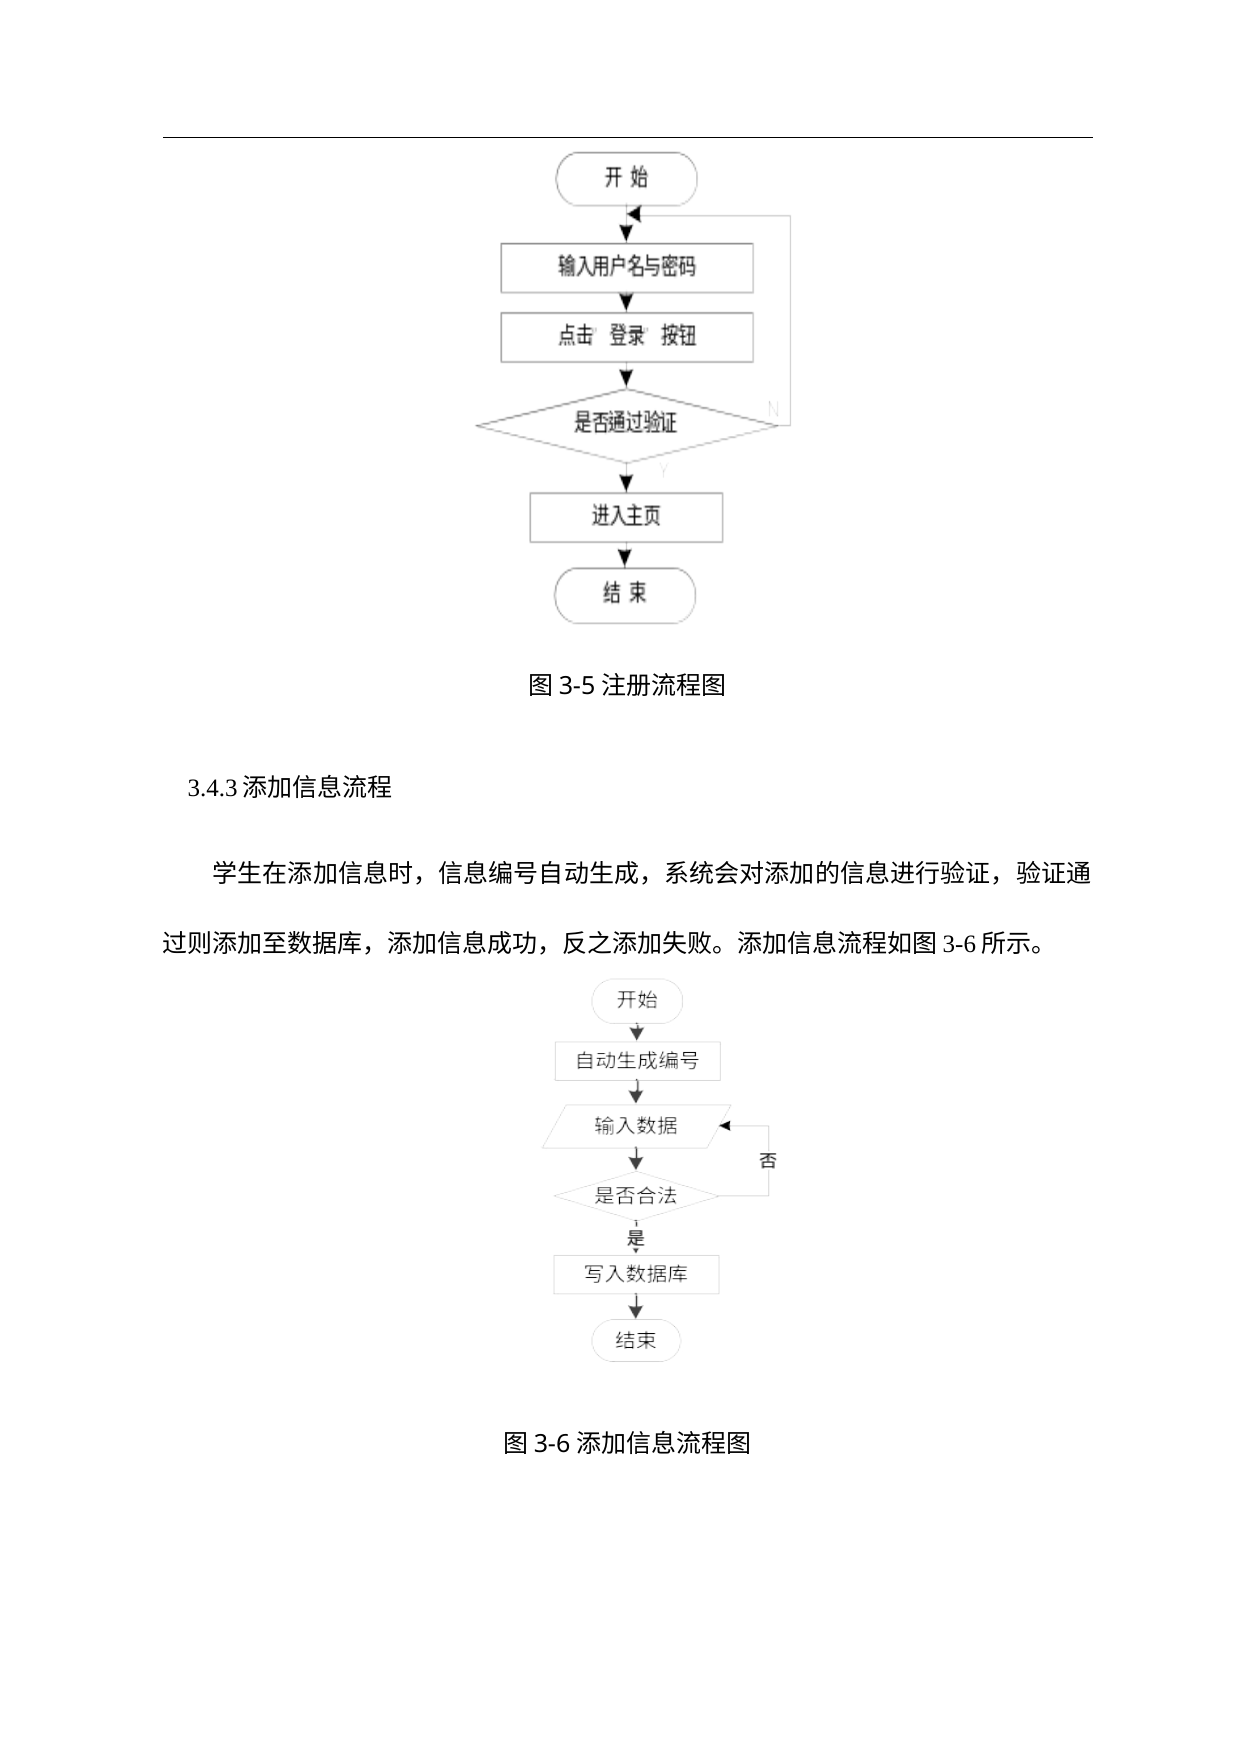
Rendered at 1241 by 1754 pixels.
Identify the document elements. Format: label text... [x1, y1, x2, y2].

text 学生在添加信息时，信息编号自动生成，系统会对添加的信息进行验证，验证通过则添加至数据库，添加信息成功，反之添加失败。添加信息流程如图3-6所示。 [162, 837, 1093, 976]
text 图3-5 注册流程图 [162, 648, 1093, 718]
text 图3-6 添加信息流程图 [162, 1407, 1093, 1476]
subtitle 3.4.3添加信息流程 [162, 751, 1093, 821]
